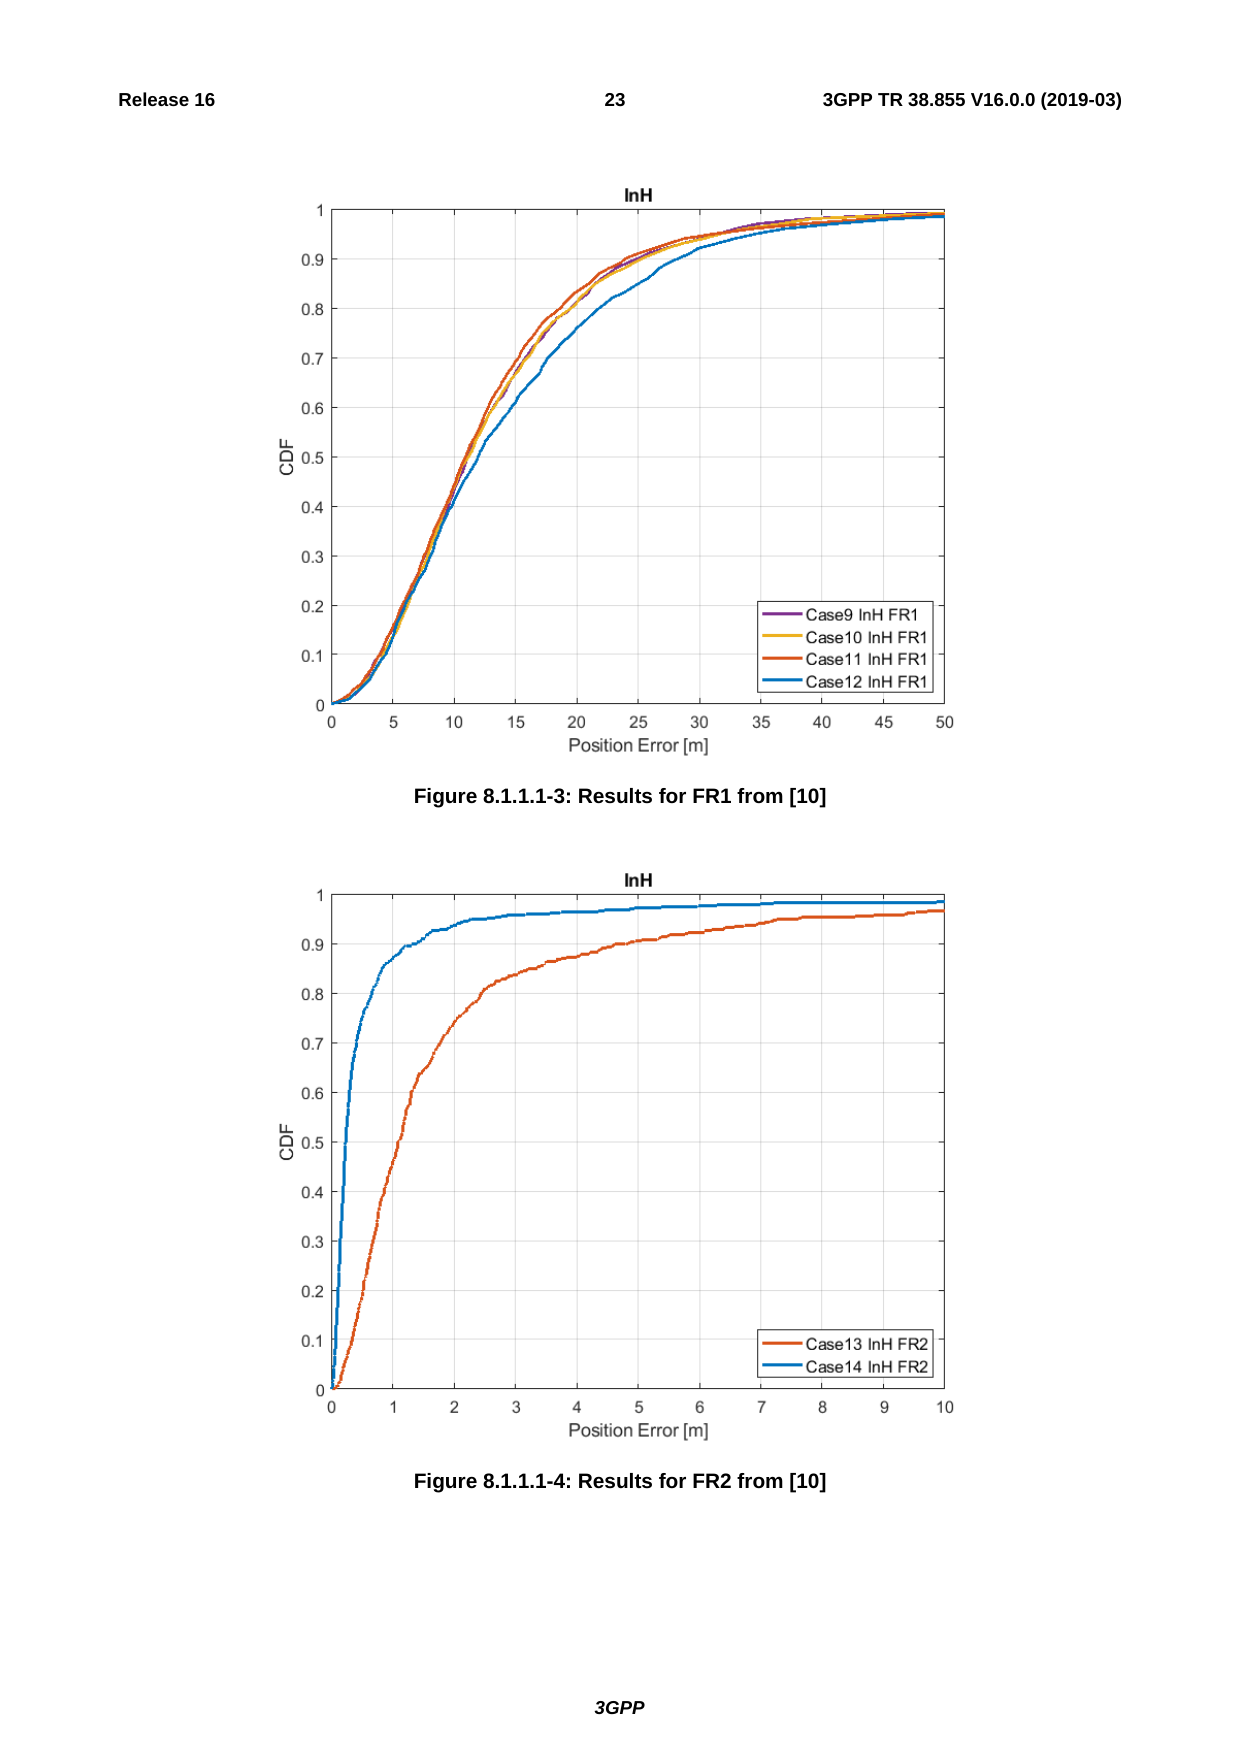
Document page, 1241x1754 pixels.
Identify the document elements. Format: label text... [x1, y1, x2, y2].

picture [259, 832, 981, 1451]
picture [259, 147, 981, 766]
text Figure 8.1.1.1-3: Results for FR1 from [10] [118, 784, 1122, 808]
text Figure 8.1.1.1-4: Results for FR2 from [10] [118, 1469, 1122, 1493]
